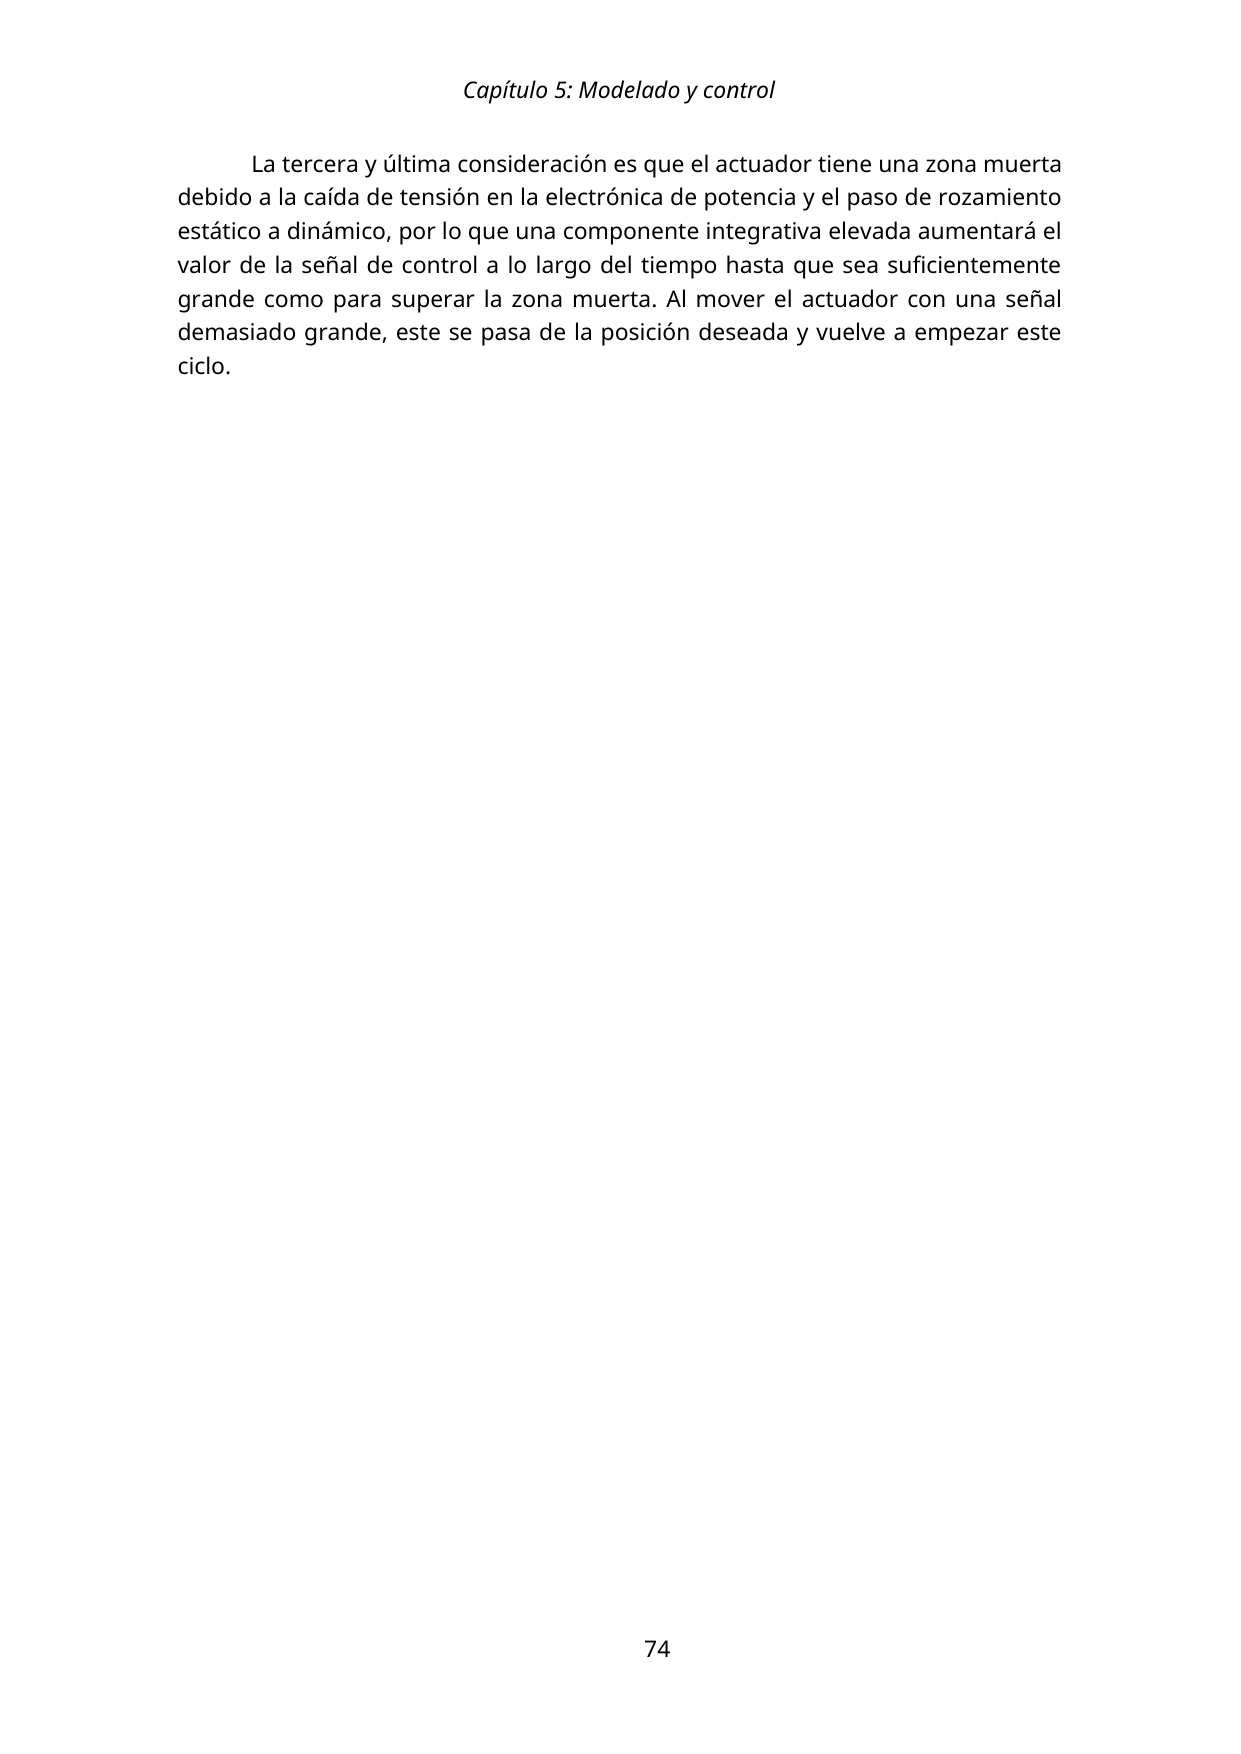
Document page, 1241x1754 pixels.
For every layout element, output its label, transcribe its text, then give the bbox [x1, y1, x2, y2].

text La tercera y última consideración es que el actuador tiene una zona muerta debido a la caída de tensión en la electrónica de potencia y el paso de rozamiento estático a dinámico, por lo que una componente integrativa elevada aumentará el valor de la señal de control a lo largo del tiempo hasta que sea suficientemente grande como para superar la zona muerta. Al mover el actuador con una señal demasiado grande, este se pasa de la posición deseada y vuelve a empezar este ciclo. [177, 148, 1063, 381]
